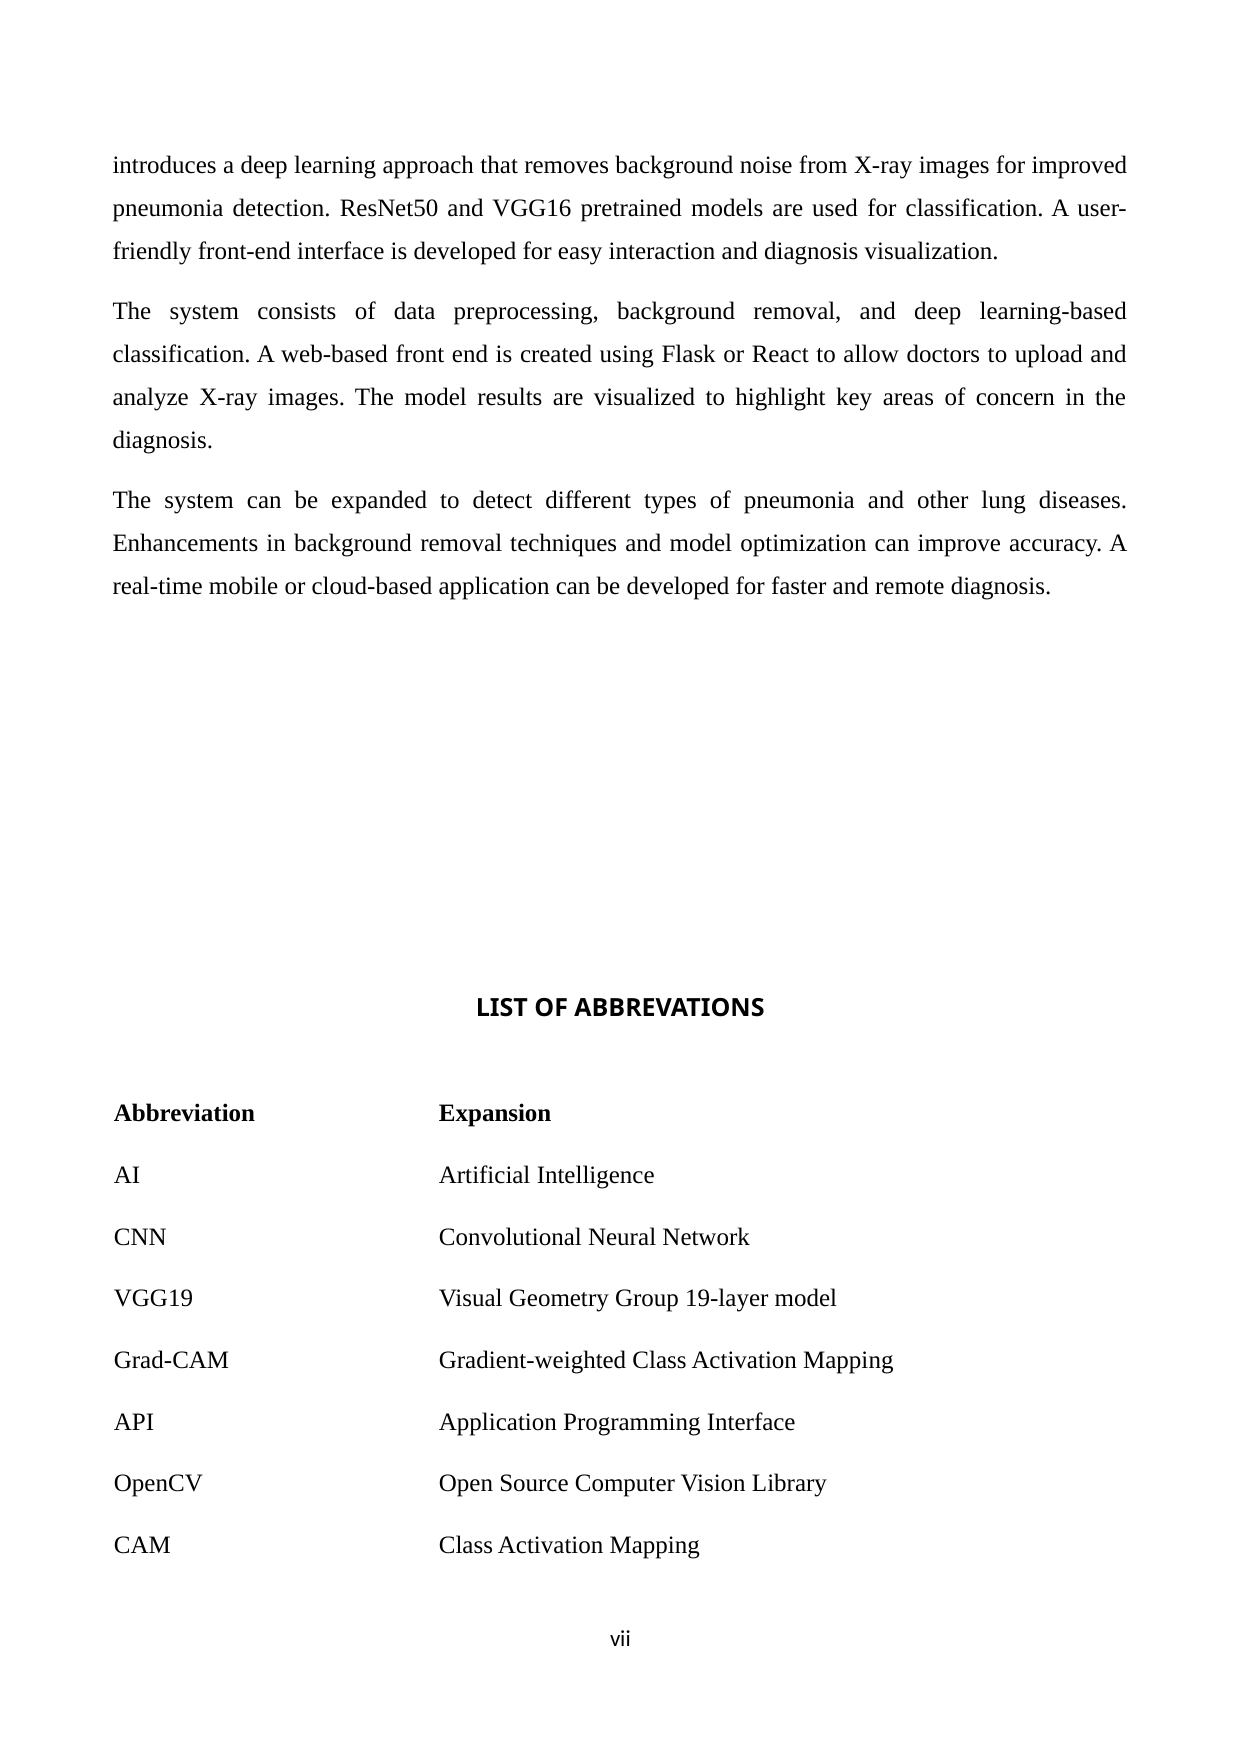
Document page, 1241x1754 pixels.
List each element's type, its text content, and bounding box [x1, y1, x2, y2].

table_cell Gradient-weighted Class Activation Mapping [437, 1344, 1052, 1405]
table_cell Convolutional Neural Network [437, 1220, 1052, 1282]
table_cell Class Activation Mapping [437, 1529, 1052, 1590]
table_cell AI [112, 1159, 437, 1220]
table_cell Open Source Computer Vision Library [437, 1467, 1052, 1528]
table_cell Grad-CAM [112, 1344, 437, 1405]
table_cell API [112, 1405, 437, 1467]
table_cell Visual Geometry Group 19-layer model [437, 1282, 1052, 1343]
table_header Abbreviation [112, 1097, 437, 1158]
table_cell CNN [112, 1220, 437, 1282]
table_header Expansion [437, 1097, 1052, 1158]
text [112, 150, 1128, 265]
text The system consists of data preprocessing, background removal, and deep learning-based classification. A web-based front end is created using Flask or React to allow doctors to upload and analyze X-ray images. The model results are visualized to highlight key areas of concern in the diagnosis. [112, 296, 1128, 454]
table_cell OpenCV [112, 1467, 437, 1528]
table_cell VGG19 [112, 1282, 437, 1343]
text LIST OF ABBREVATIONS [112, 990, 1128, 1024]
text The system can be expanded to detect different types of pneumonia and other lung diseases. Enhancements in background removal techniques and model optimization can improve accuracy. A real-time mobile or cloud-based application can be developed for faster and remote diagnosis. [112, 485, 1128, 600]
table_cell CAM [112, 1529, 437, 1590]
table_cell Application Programming Interface [437, 1405, 1052, 1467]
table_cell Artificial Intelligence [437, 1159, 1052, 1220]
